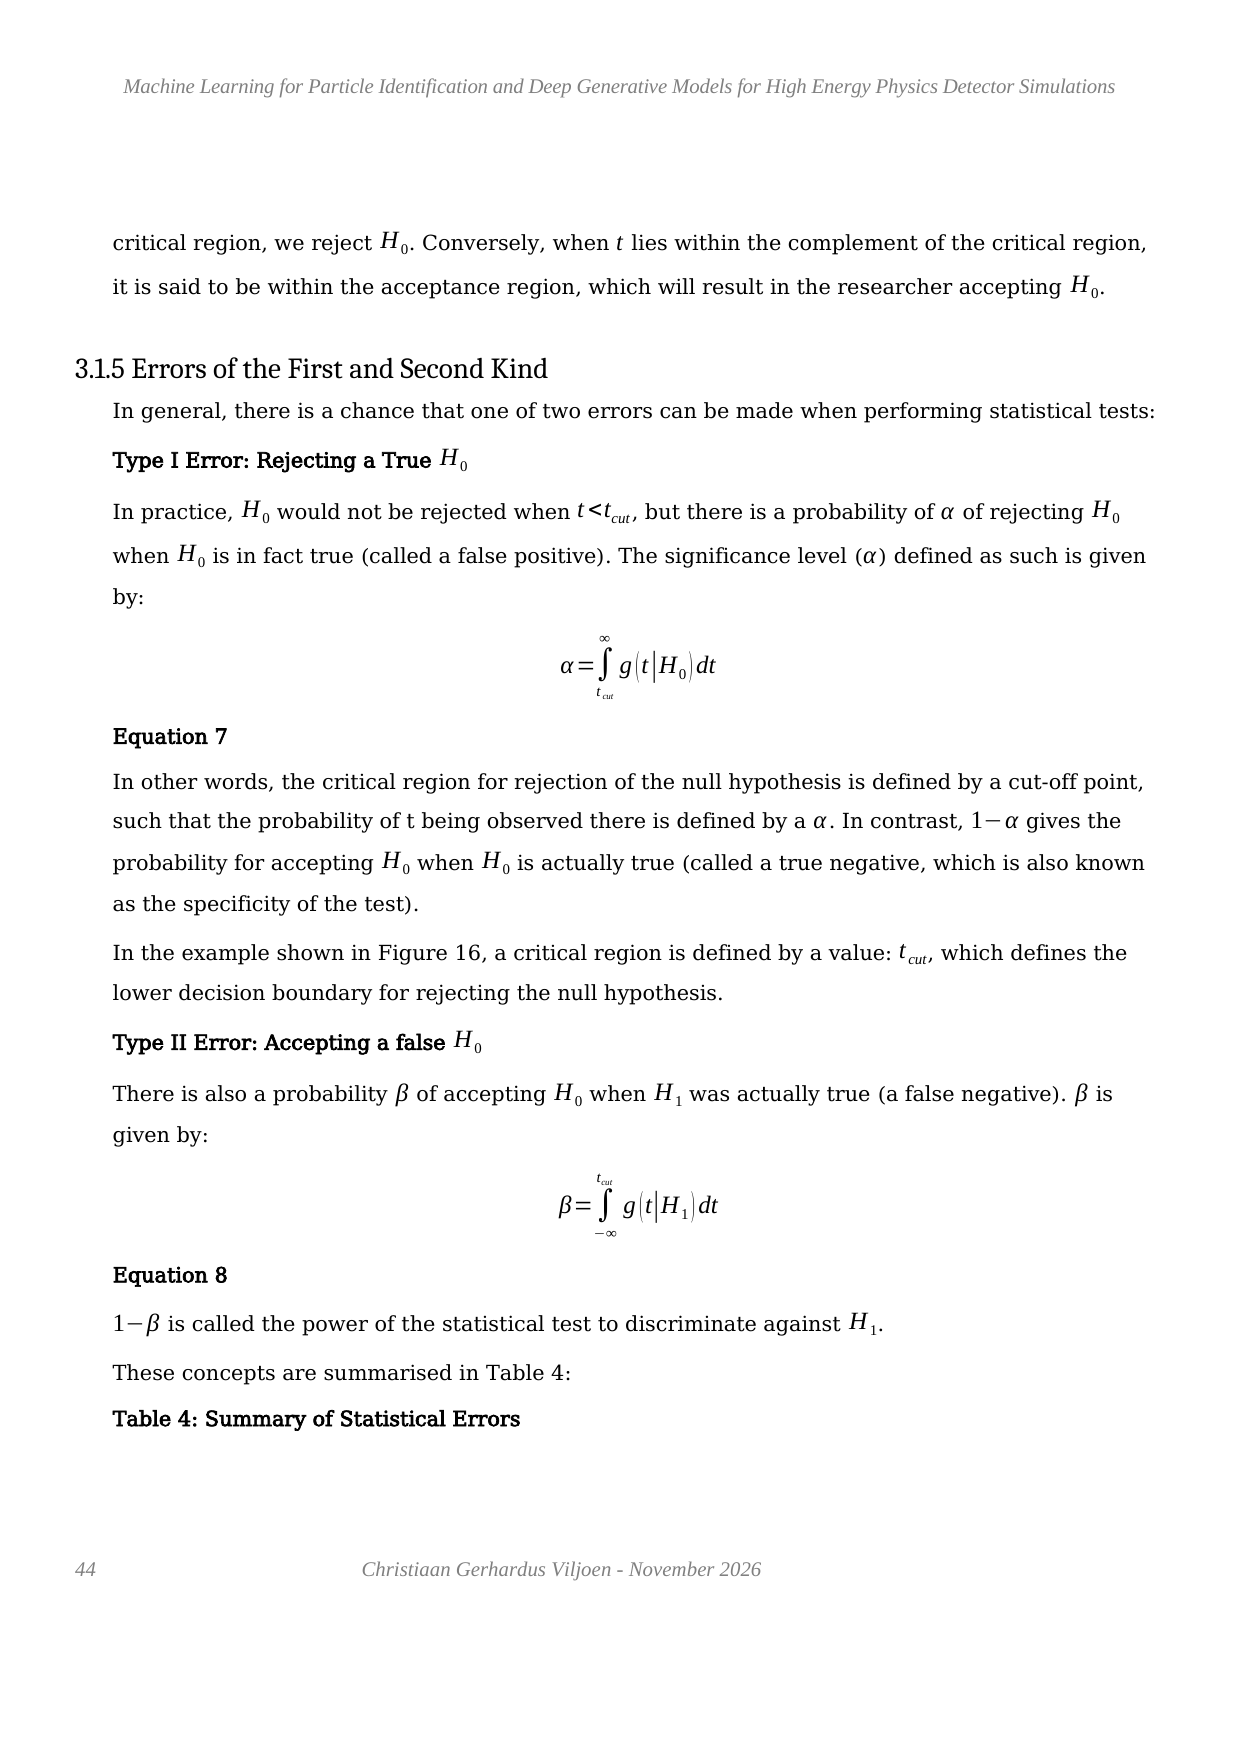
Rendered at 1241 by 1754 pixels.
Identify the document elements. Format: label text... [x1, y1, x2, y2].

text Type I Error: Rejecting a True [112, 444, 1165, 475]
text In practice, would not be rejected when , but there is a probability of of rejecting when is in fact true (called a false positive). The significance level () defined as such is given by: [112, 496, 1165, 608]
text Table 4: Summary of Statistical Errors [112, 1405, 1165, 1430]
text is called the power of the statistical test to discriminate against . [112, 1307, 1165, 1339]
text In other words, the critical region for rejection of the null hypothesis is defined by a cut-off point, such that the probability of t being observed there is defined by a . In contrast, gives the probability for accepting when is actually true (called a true negative, which is also known as the specificity of the test). [112, 769, 1165, 915]
text Type II Error: Accepting a false [112, 1026, 1165, 1057]
subtitle Errors of the First and Second Kind [75, 352, 1165, 385]
text Equation 7 [112, 723, 1165, 748]
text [112, 227, 1165, 302]
text These concepts are summarised in Table 4: [112, 1359, 1165, 1384]
text There is also a probability of accepting when was actually true (a false negative). is given by: [112, 1078, 1165, 1147]
text Equation 8 [112, 1262, 1165, 1287]
text In general, there is a chance that one of two errors can be made when performing statistical tests: [112, 398, 1165, 423]
